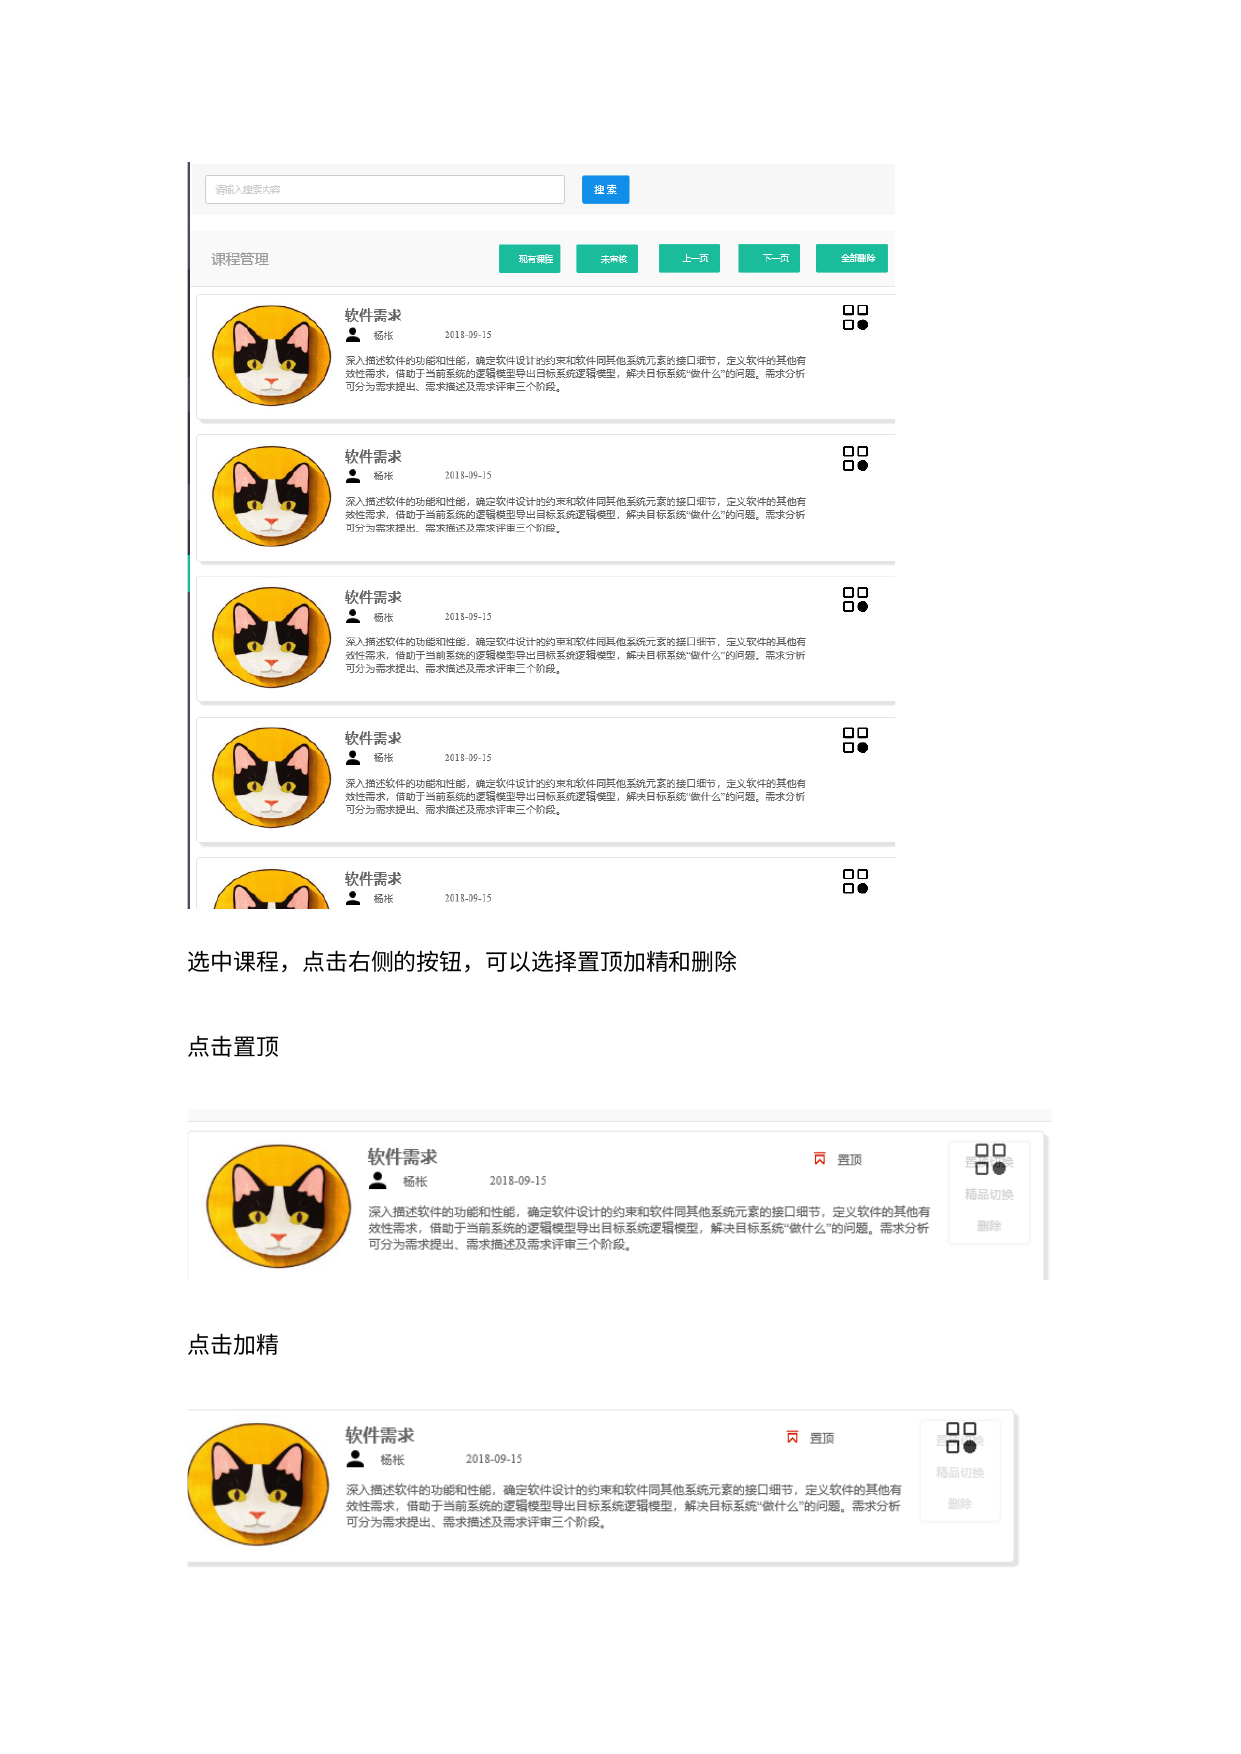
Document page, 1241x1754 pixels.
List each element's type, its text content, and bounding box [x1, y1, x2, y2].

picture [187, 1405, 1053, 1580]
text 点击加精 [187, 1311, 1053, 1376]
text 点击置顶 [187, 1013, 1053, 1078]
picture [187, 162, 896, 909]
text 选中课程，点击右侧的按钮，可以选择置顶加精和删除 [187, 928, 1053, 993]
picture [187, 1109, 1052, 1280]
